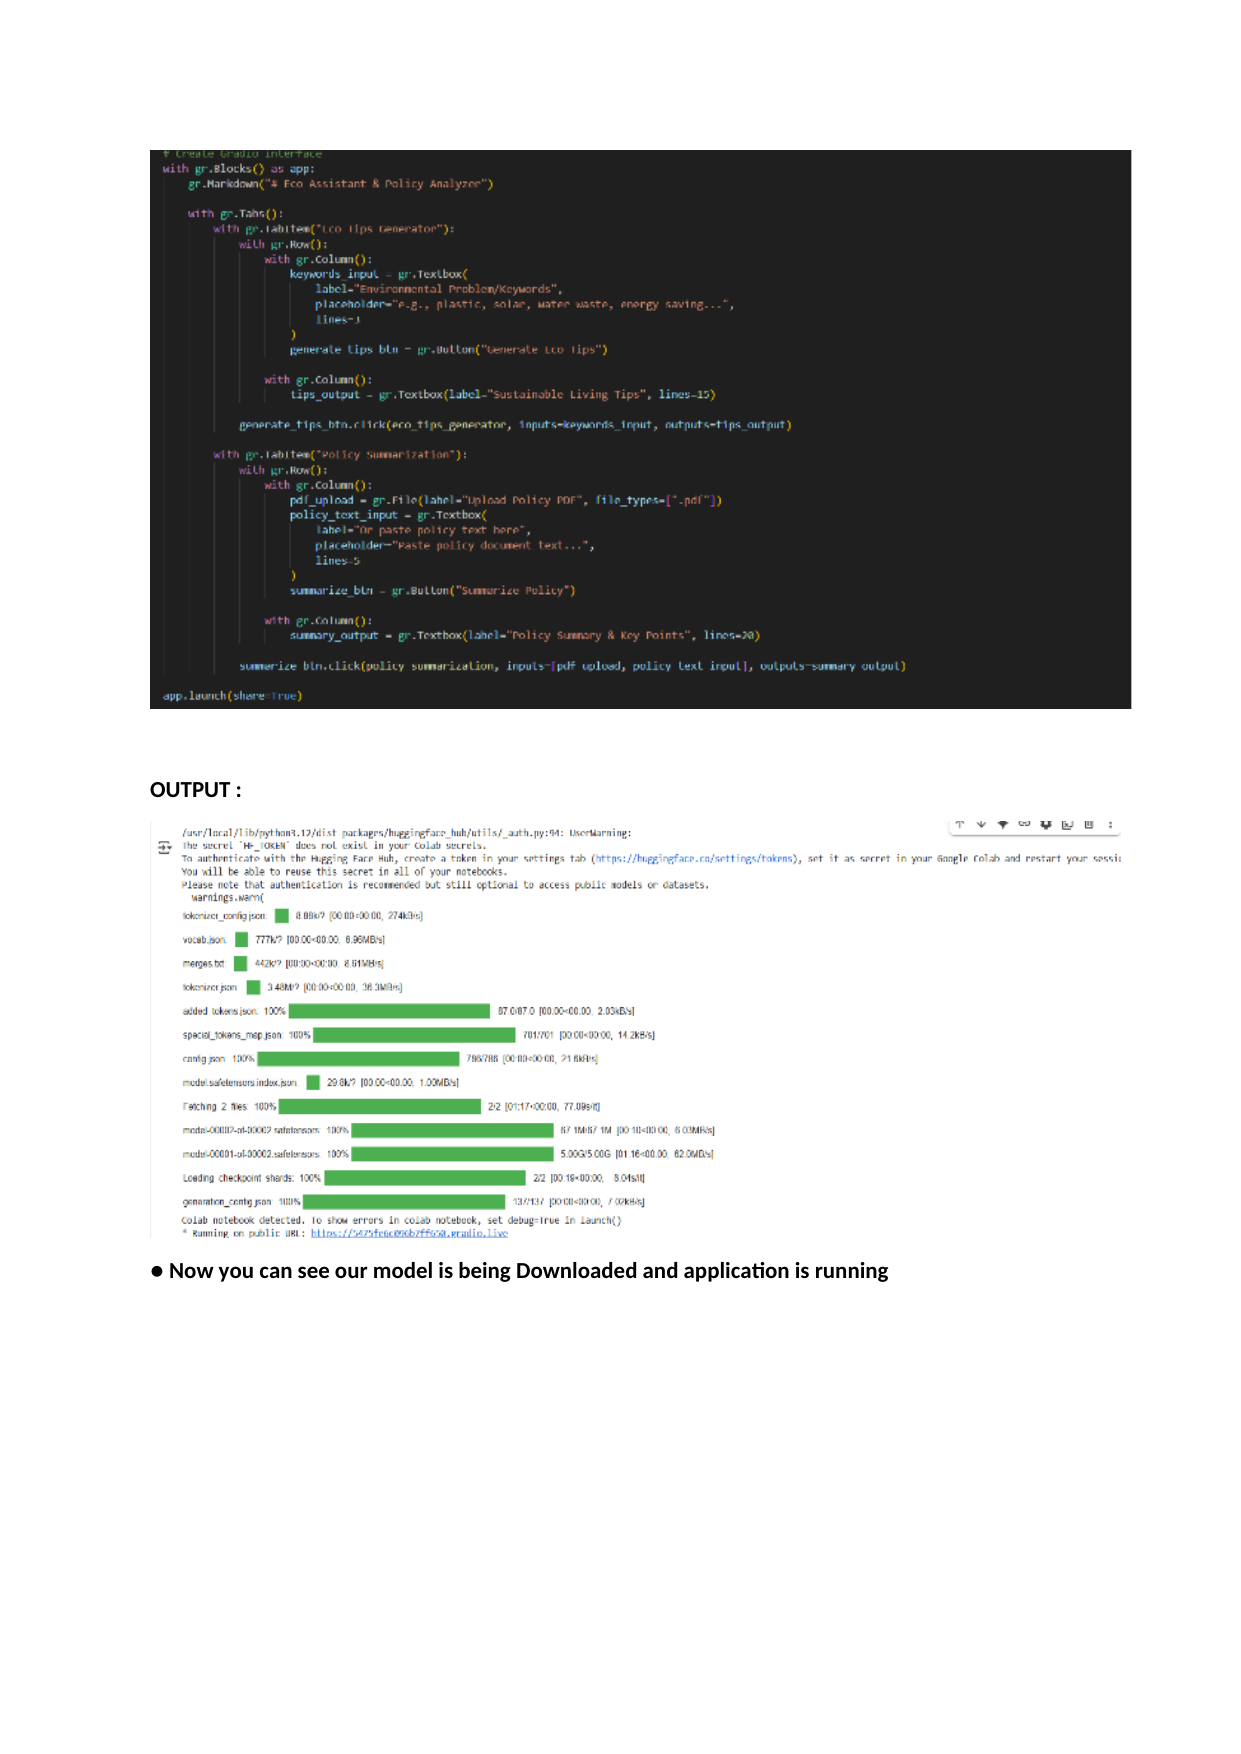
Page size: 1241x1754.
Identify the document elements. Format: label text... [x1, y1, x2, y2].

text OUTPUT : [150, 775, 1090, 803]
text ● Now you can see our model is being Downloaded and application is running [150, 1257, 1090, 1285]
picture [150, 150, 1132, 709]
picture [150, 821, 1122, 1238]
